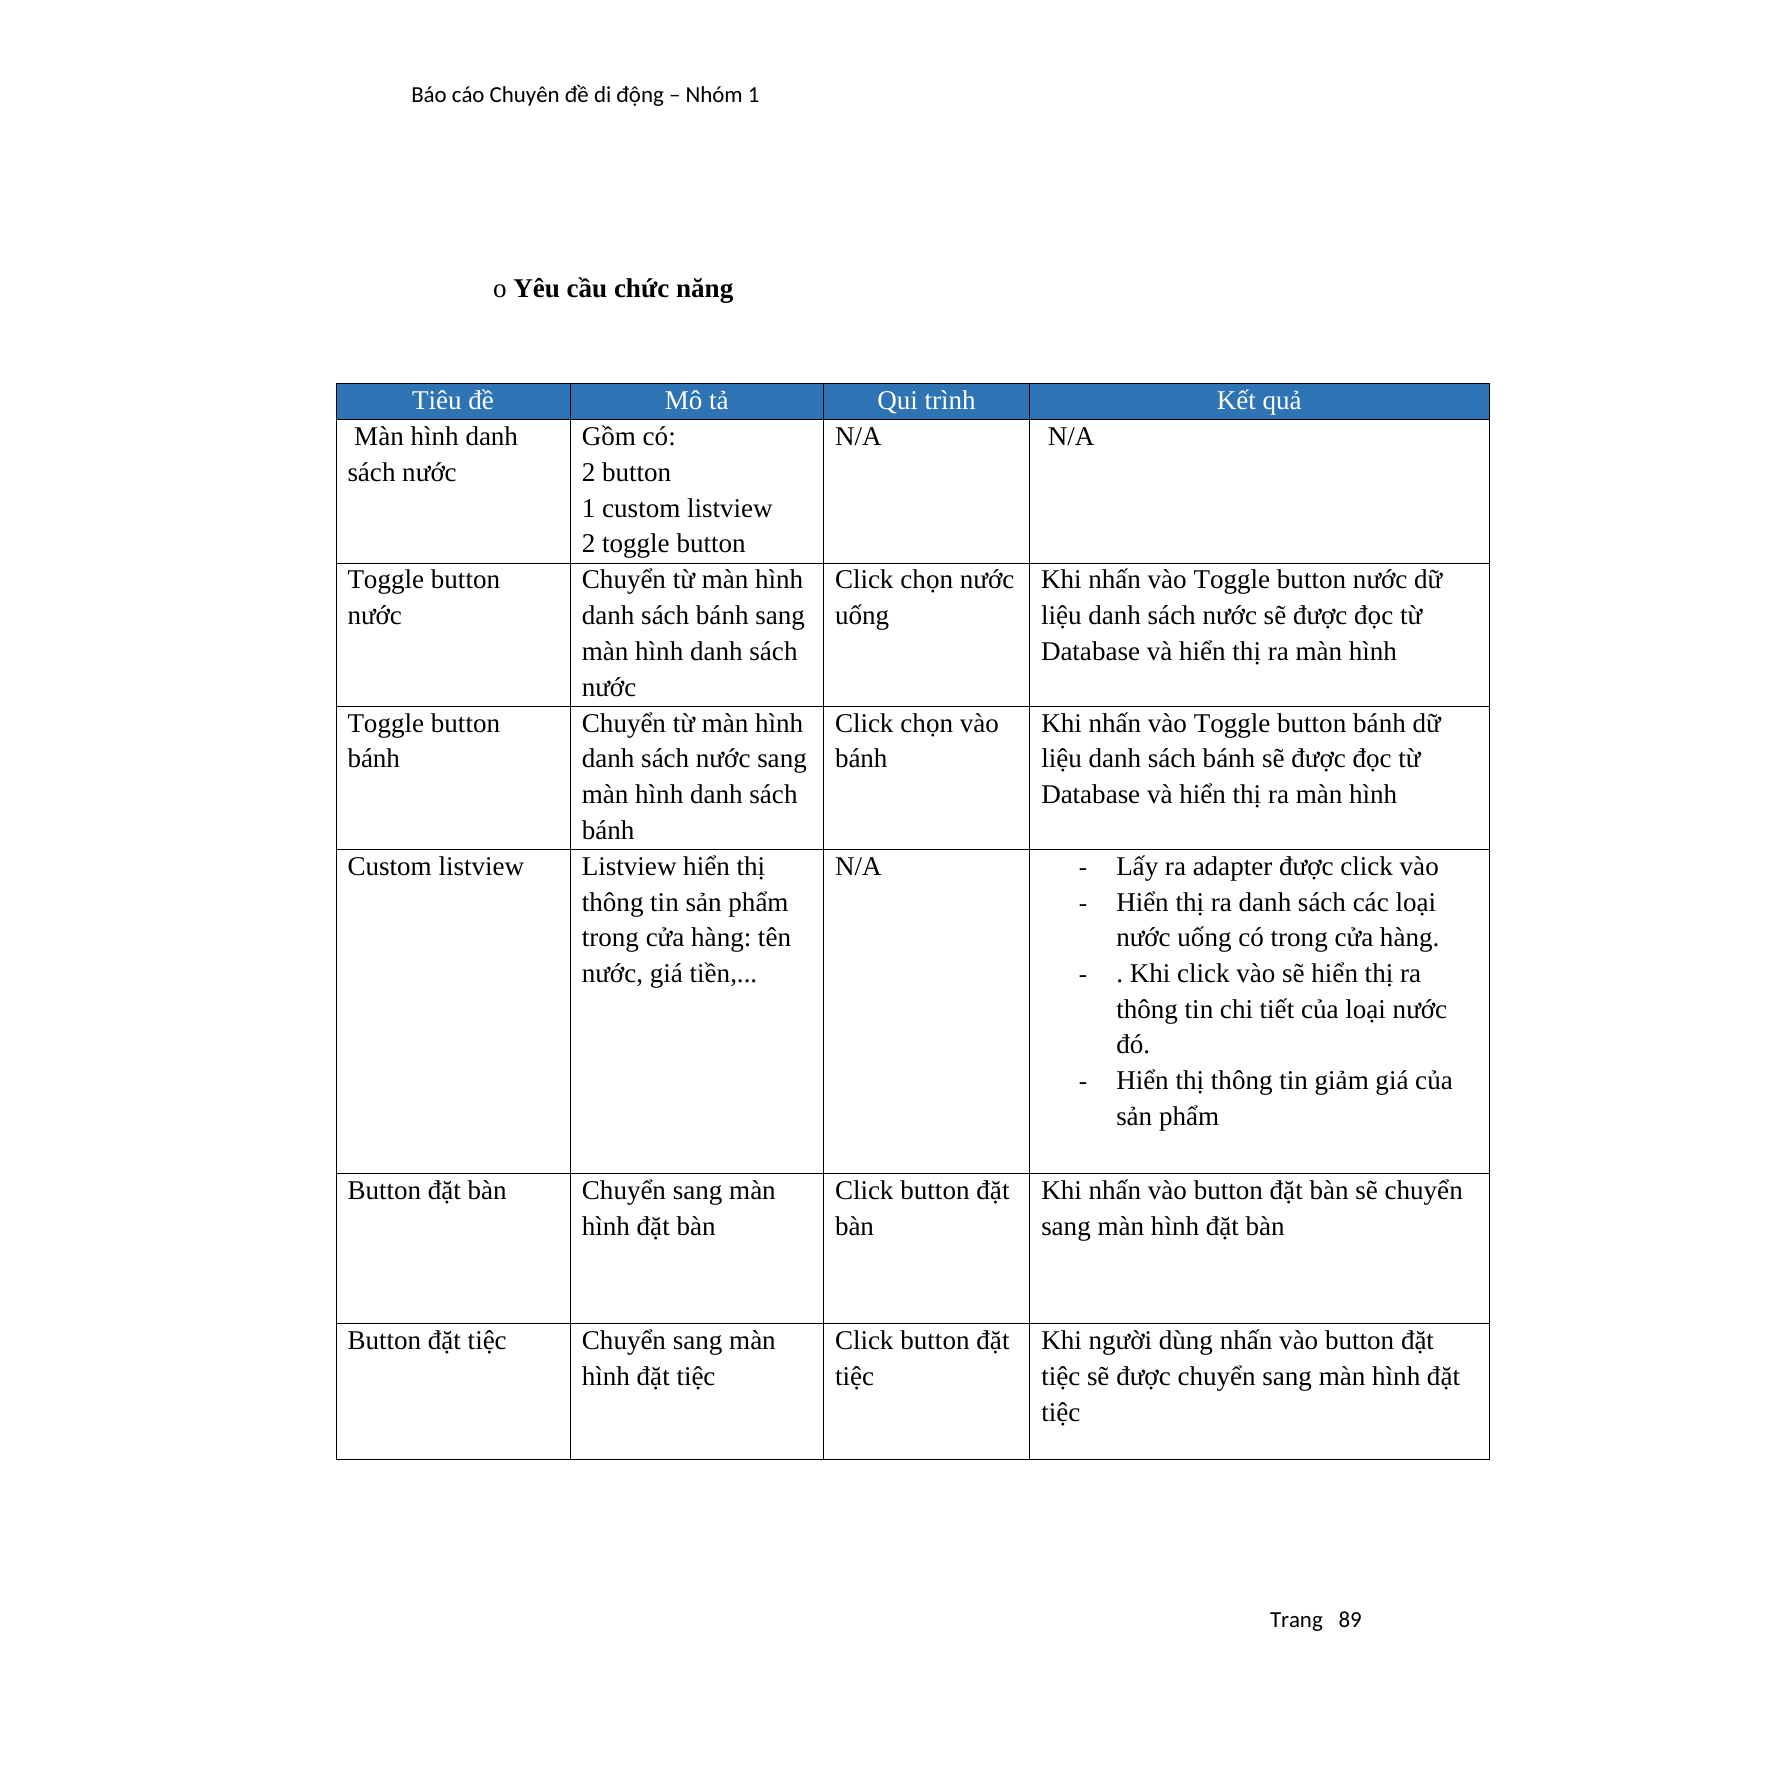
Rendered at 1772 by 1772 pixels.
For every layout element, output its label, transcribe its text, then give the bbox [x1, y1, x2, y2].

table_cell Button đặt bàn [337, 1174, 570, 1323]
table_cell Khi người dùng nhấn vào button đặt tiệc sẽ được chuyển sang màn hình đặt tiệc [1030, 1324, 1489, 1459]
table_cell Toggle button bánh [337, 707, 570, 849]
table_cell Chuyển sang màn hình đặt tiệc [571, 1324, 823, 1459]
table_cell N/A [1030, 420, 1489, 562]
table_cell Chuyển từ màn hình danh sách bánh sang màn hình danh sách nước [571, 564, 823, 706]
table_cell Toggle button nước [337, 564, 570, 706]
table_cell N/A [824, 420, 1029, 562]
table_header Kết quả [1030, 384, 1489, 419]
table_cell Màn hình danh sách nước [337, 420, 570, 562]
table_cell Khi nhấn vào Toggle button bánh dữ liệu danh sách bánh sẽ được đọc từ Database và hiển thị ra màn hình [1030, 707, 1489, 849]
table_cell Button đặt tiệc [337, 1324, 570, 1459]
table_cell N/A [824, 850, 1029, 1173]
text o Yêu cầu chức năng [486, 272, 1363, 303]
table_cell Chuyển từ màn hình danh sách nước sang màn hình danh sách bánh [571, 707, 823, 849]
table_header Qui trình [824, 384, 1029, 419]
table_cell Click button đặt bàn [824, 1174, 1029, 1323]
table_cell Lấy ra adapter được click vào Hiển thị ra danh sách các loại nước uống có trong cửa hàng. . Khi click vào sẽ hiển thị ra thông tin chi tiết của loại nước đó. Hiển thị thông tin giảm giá của sản phẩm [1030, 850, 1489, 1173]
table_cell Listview hiển thị thông tin sản phẩm trong cửa hàng: tên nước, giá tiền,... [571, 850, 823, 1173]
table_header Tiêu đề [337, 384, 570, 419]
table_cell Click chọn nước uống [824, 564, 1029, 706]
table_cell Khi nhấn vào Toggle button nước dữ liệu danh sách nước sẽ được đọc từ Database và hiển thị ra màn hình [1030, 564, 1489, 706]
table_cell Khi nhấn vào button đặt bàn sẽ chuyển sang màn hình đặt bàn [1030, 1174, 1489, 1323]
table_cell Click chọn vào bánh [824, 707, 1029, 849]
table_header Mô tả [571, 384, 823, 419]
table_cell Gồm có: 2 button 1 custom listview 2 toggle button [571, 420, 823, 562]
table_cell Custom listview [337, 850, 570, 1173]
table_cell Chuyển sang màn hình đặt bàn [571, 1174, 823, 1323]
table_cell Click button đặt tiệc [824, 1324, 1029, 1459]
